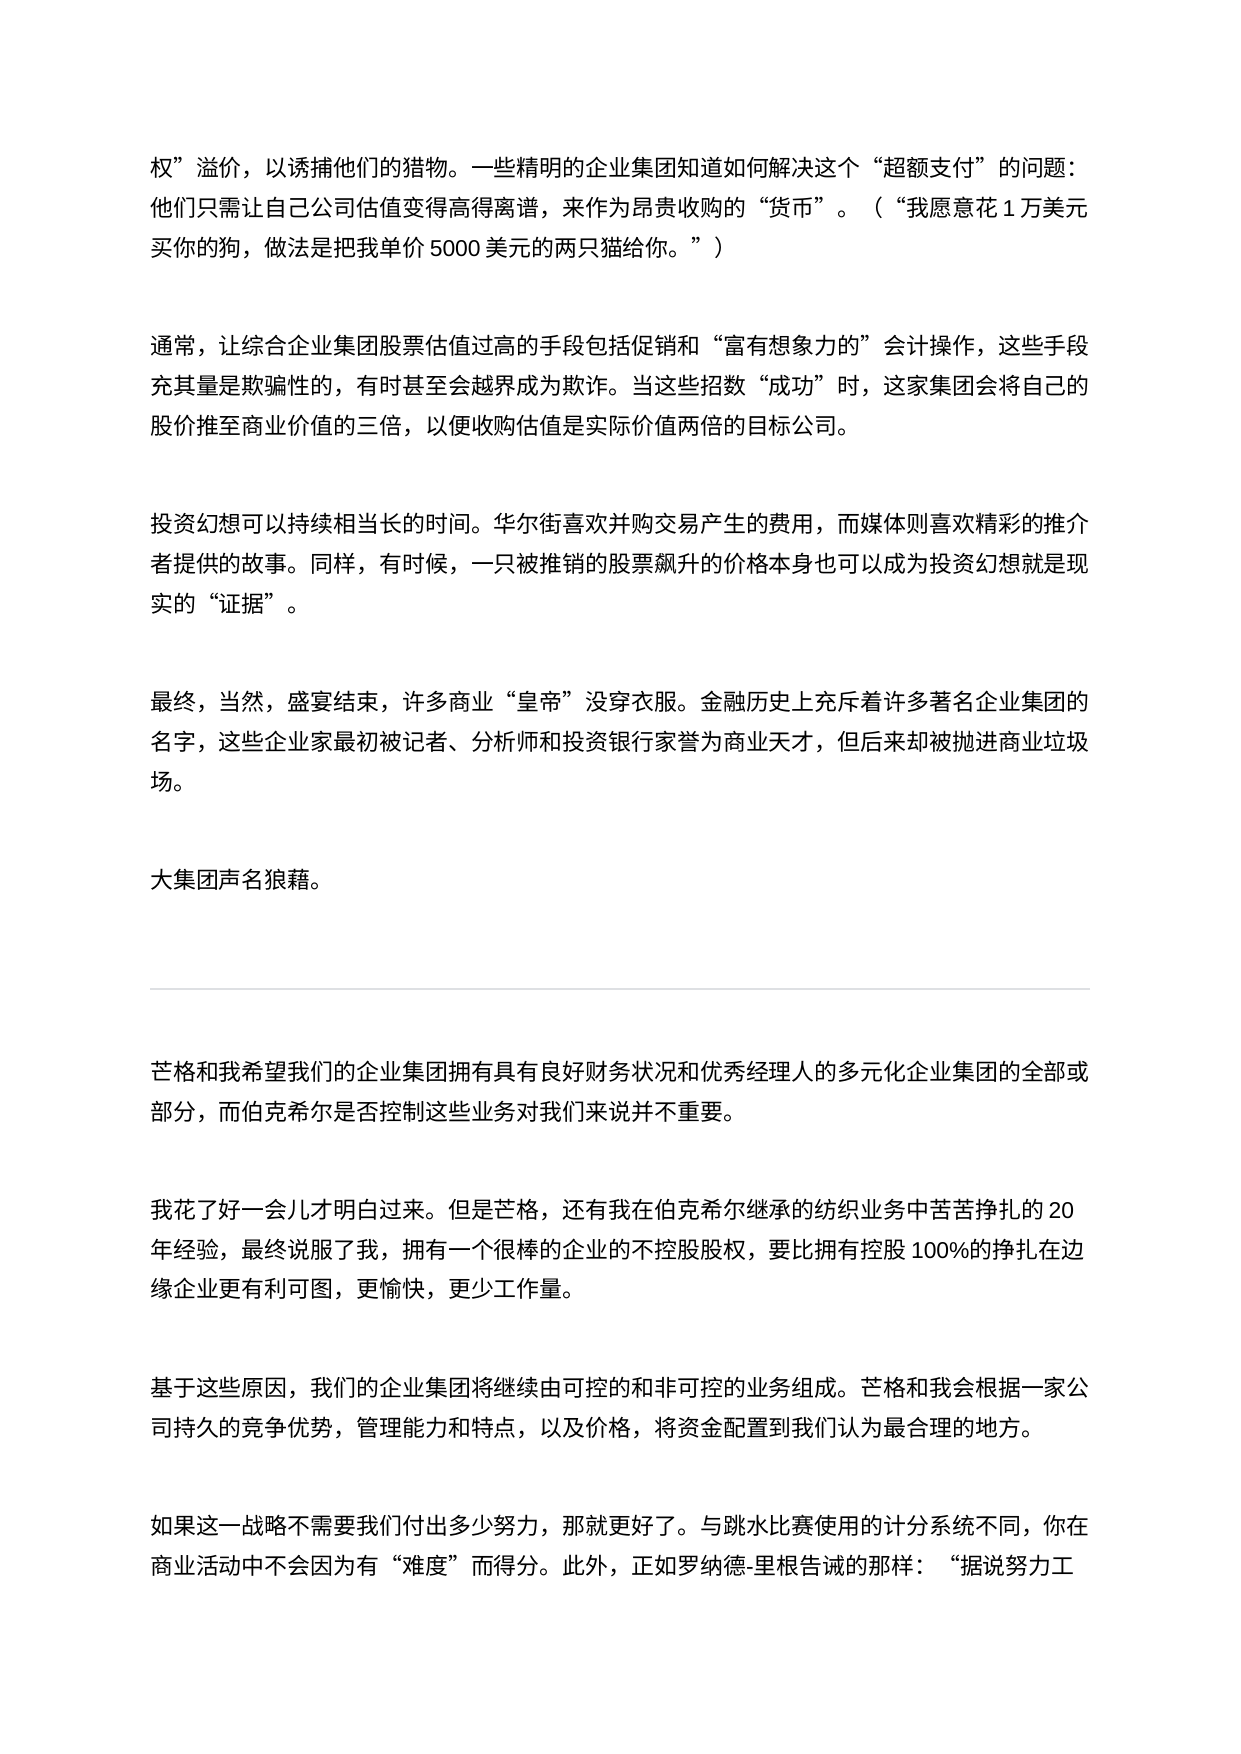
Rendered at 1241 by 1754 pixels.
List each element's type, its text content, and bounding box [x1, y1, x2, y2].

text 通常，让综合企业集团股票估值过高的手段包括促销和“富有想象力的”会计操作，这些手段充其量是欺骗性的，有时甚至会越界成为欺诈。当这些招数“成功”时，这家集团会将自己的股价推至商业价值的三倍，以便收购估值是实际价值两倍的目标公司。 [150, 328, 1090, 441]
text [150, 1508, 1090, 1581]
text 最终，当然，盛宴结束，许多商业“皇帝”没穿衣服。金融历史上充斥着许多著名企业集团的名字，这些企业家最初被记者、分析师和投资银行家誉为商业天才，但后来却被抛进商业垃圾场。 [150, 684, 1090, 797]
text 芒格和我希望我们的企业集团拥有具有良好财务状况和优秀经理人的多元化企业集团的全部或部分，而伯克希尔是否控制这些业务对我们来说并不重要。 [150, 1054, 1090, 1127]
text 我花了好一会儿才明白过来。但是芒格，还有我在伯克希尔继承的纺织业务中苦苦挣扎的20年经验，最终说服了我，拥有一个很棒的企业的不控股股权，要比拥有控股100%的挣扎在边缘企业更有利可图，更愉快，更少工作量。 [150, 1192, 1090, 1304]
text 大集团声名狼藉。 [150, 862, 1090, 895]
text 投资幻想可以持续相当长的时间。华尔街喜欢并购交易产生的费用，而媒体则喜欢精彩的推介者提供的故事。同样，有时候，一只被推销的股票飙升的价格本身也可以成为投资幻想就是现实的“证据”。 [150, 506, 1090, 619]
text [150, 150, 1090, 263]
text 基于这些原因，我们的企业集团将继续由可控的和非可控的业务组成。芒格和我会根据一家公司持久的竞争优势，管理能力和特点，以及价格，将资金配置到我们认为最合理的地方。 [150, 1370, 1090, 1443]
